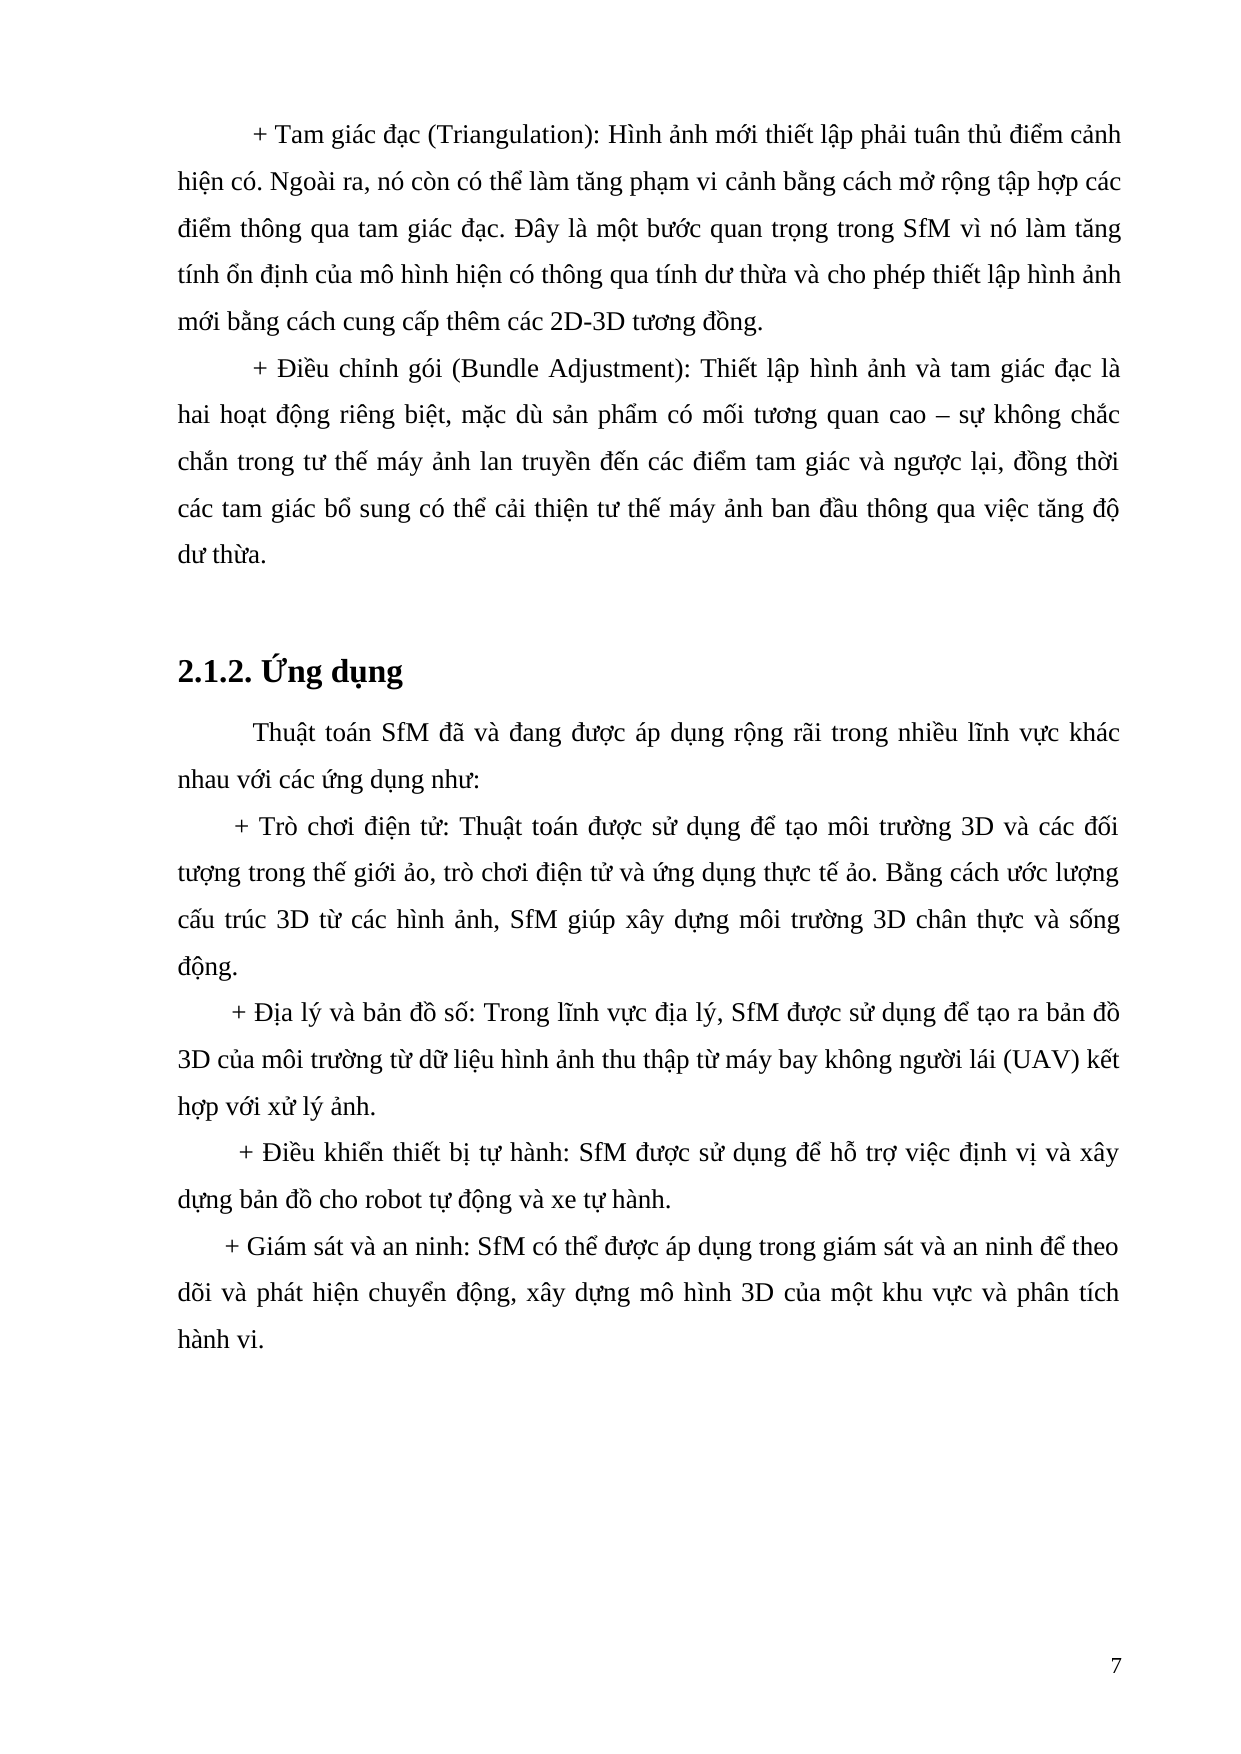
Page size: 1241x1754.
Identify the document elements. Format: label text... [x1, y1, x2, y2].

text + Trò chơi điện tử: Thuật toán được sử dụng để tạo môi trường 3D và các đối tượng trong thế giới ảo, trò chơi điện tử và ứng dụng thực tế ảo. Bằng cách ước lượng cấu trúc 3D từ các hình ảnh, SfM giúp xây dựng môi trường 3D chân thực và sống động. [177, 810, 1122, 981]
text Thuật toán SfM đã và đang được áp dụng rộng rãi trong nhiều lĩnh vực khác nhau với các ứng dụng như: [177, 716, 1122, 794]
text + Giám sát và an ninh: SfM có thể được áp dụng trong giám sát và an ninh để theo dõi và phát hiện chuyển động, xây dựng mô hình 3D của một khu vực và phân tích hành vi. [177, 1230, 1122, 1354]
text + Tam giác đạc (Triangulation): Hình ảnh mới thiết lập phải tuân thủ điểm cảnh hiện có. Ngoài ra, nó còn có thể làm tăng phạm vi cảnh bằng cách mở rộng tập hợp các điểm thông qua tam giác đạc. Đây là một bước quan trọng trong SfM vì nó làm tăng tính ổn định của mô hình hiện có thông qua tính dư thừa và cho phép thiết lập hình ảnh mới bằng cách cung cấp thêm các 2D-3D tương đồng. [177, 118, 1122, 336]
subtitle 2.1.2. Ứng dụng [177, 652, 1122, 690]
text + Điều chỉnh gói (Bundle Adjustment): Thiết lập hình ảnh và tam giác đạc là hai hoạt động riêng biệt, mặc dù sản phẩm có mối tương quan cao – sự không chắc chắn trong tư thế máy ảnh lan truyền đến các điểm tam giác và ngược lại, đồng thời các tam giác bổ sung có thể cải thiện tư thế máy ảnh ban đầu thông qua việc tăng độ dư thừa. [177, 352, 1122, 570]
text + Điều khiển thiết bị tự hành: SfM được sử dụng để hỗ trợ việc định vị và xây dựng bản đồ cho robot tự động và xe tự hành. [177, 1136, 1122, 1214]
text + Địa lý và bản đồ số: Trong lĩnh vực địa lý, SfM được sử dụng để tạo ra bản đồ 3D của môi trường từ dữ liệu hình ảnh thu thập từ máy bay không người lái (UAV) kết hợp với xử lý ảnh. [177, 996, 1122, 1121]
